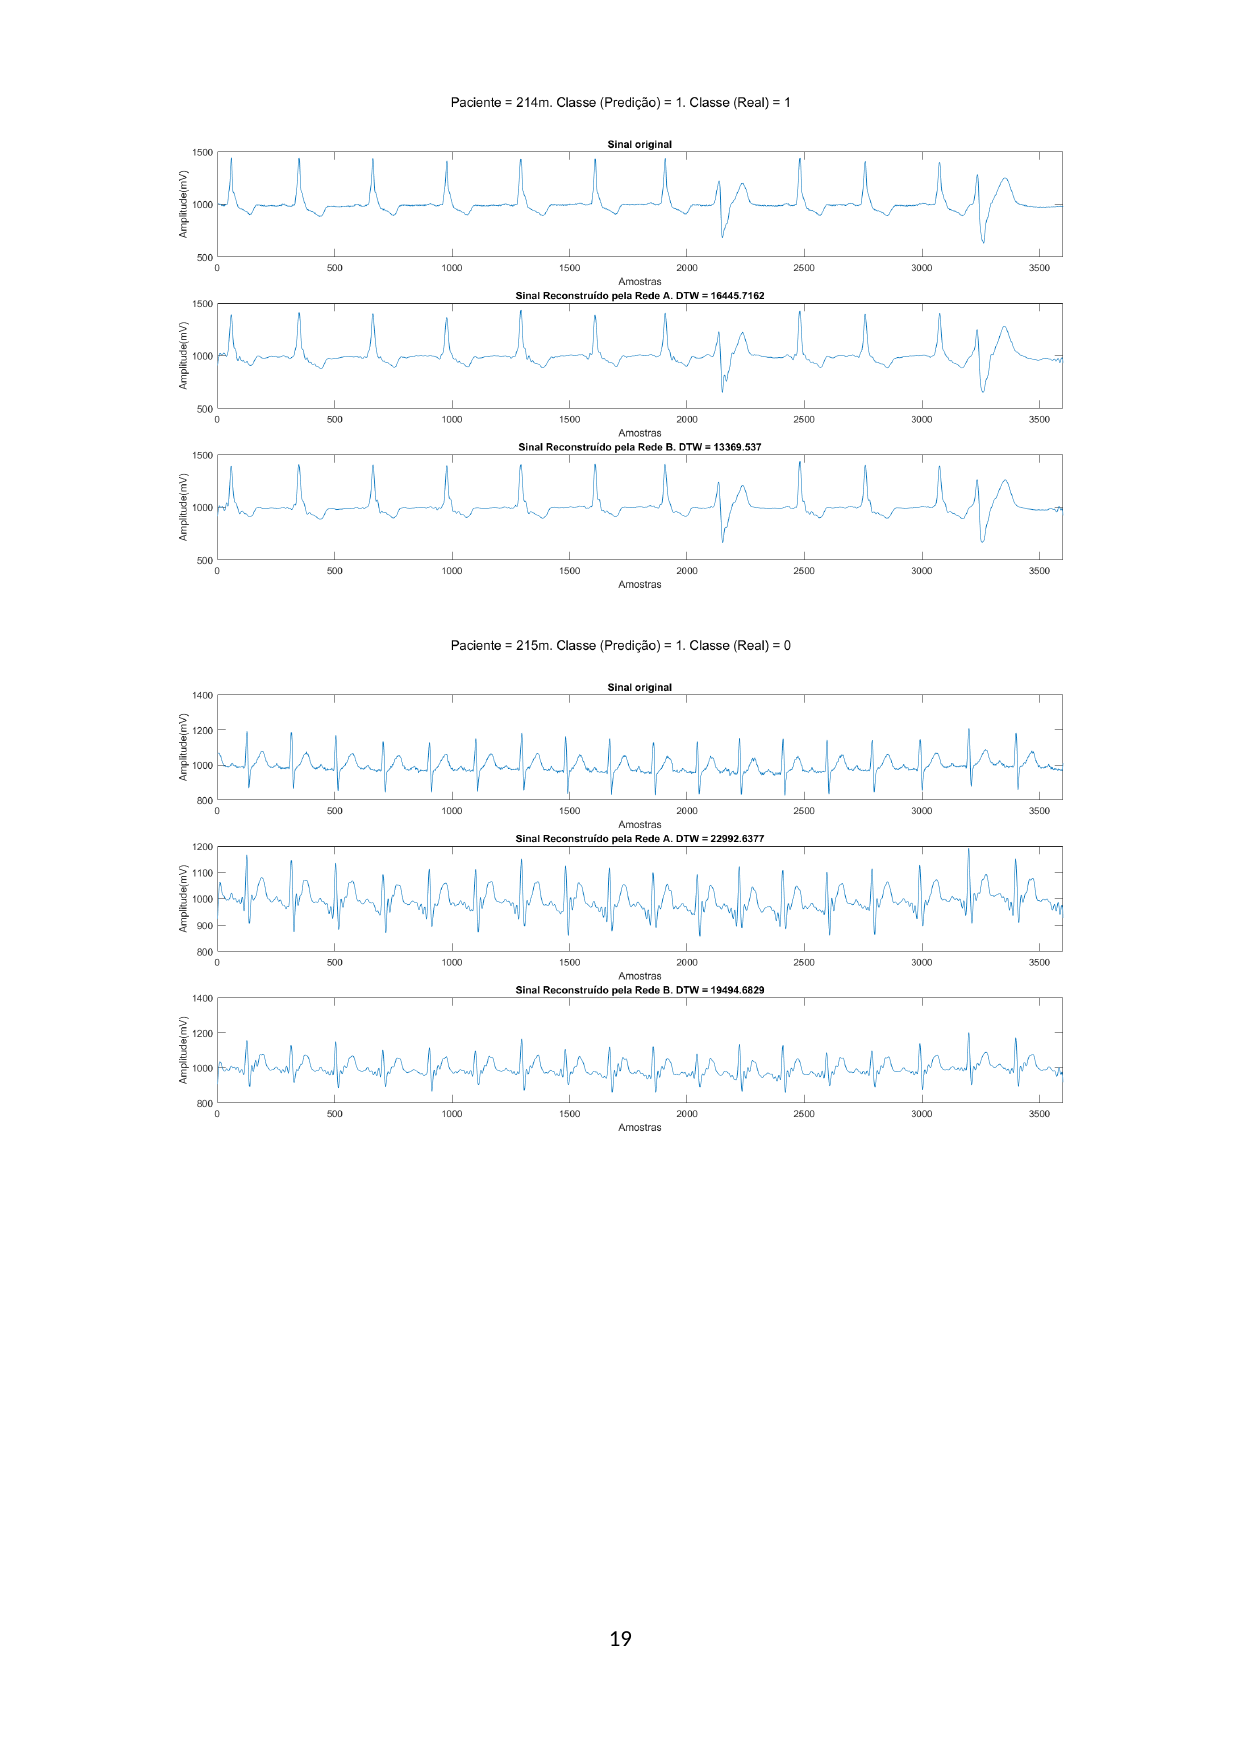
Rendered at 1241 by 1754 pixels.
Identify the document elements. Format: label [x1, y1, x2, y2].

picture [75, 75, 1166, 616]
picture [75, 617, 1166, 1159]
